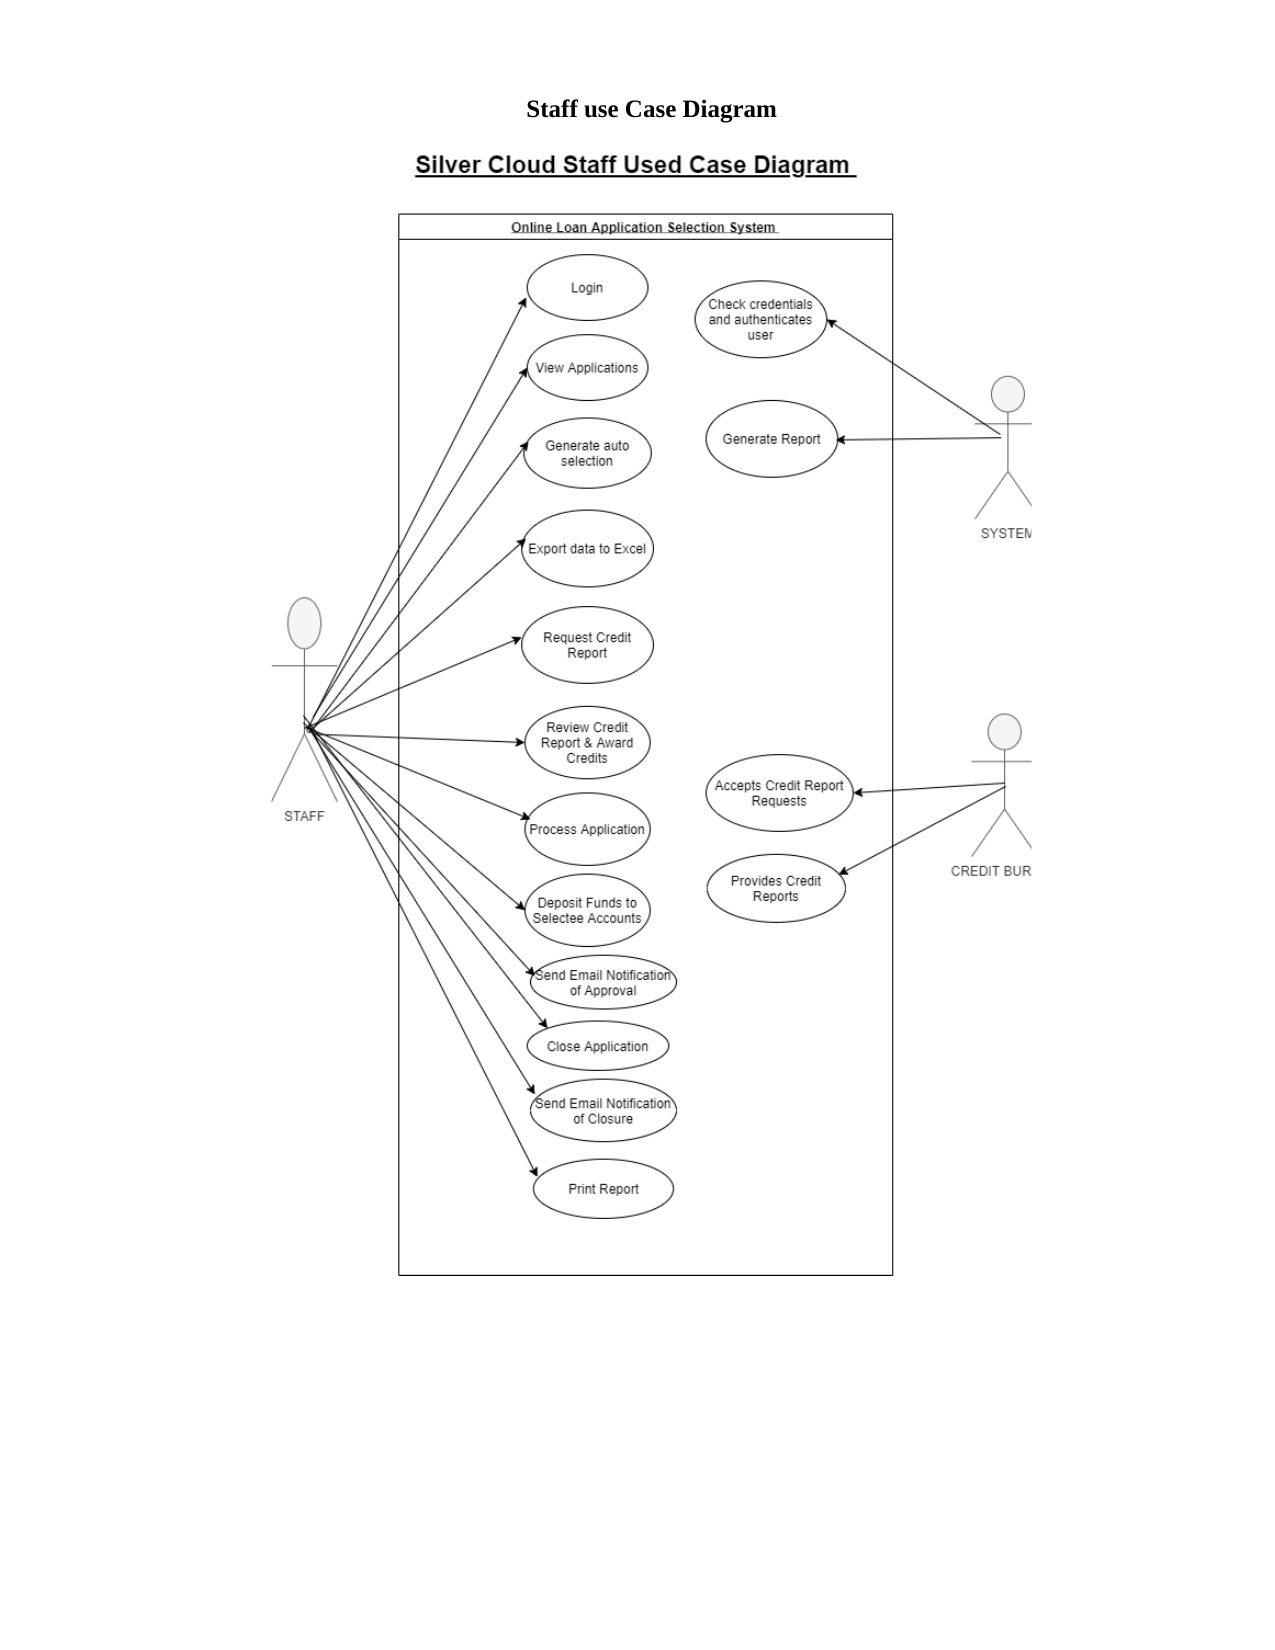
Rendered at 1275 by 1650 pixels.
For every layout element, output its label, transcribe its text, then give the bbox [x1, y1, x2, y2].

picture [271, 151, 1032, 1276]
text Staff use Case Diagram [150, 94, 1153, 122]
